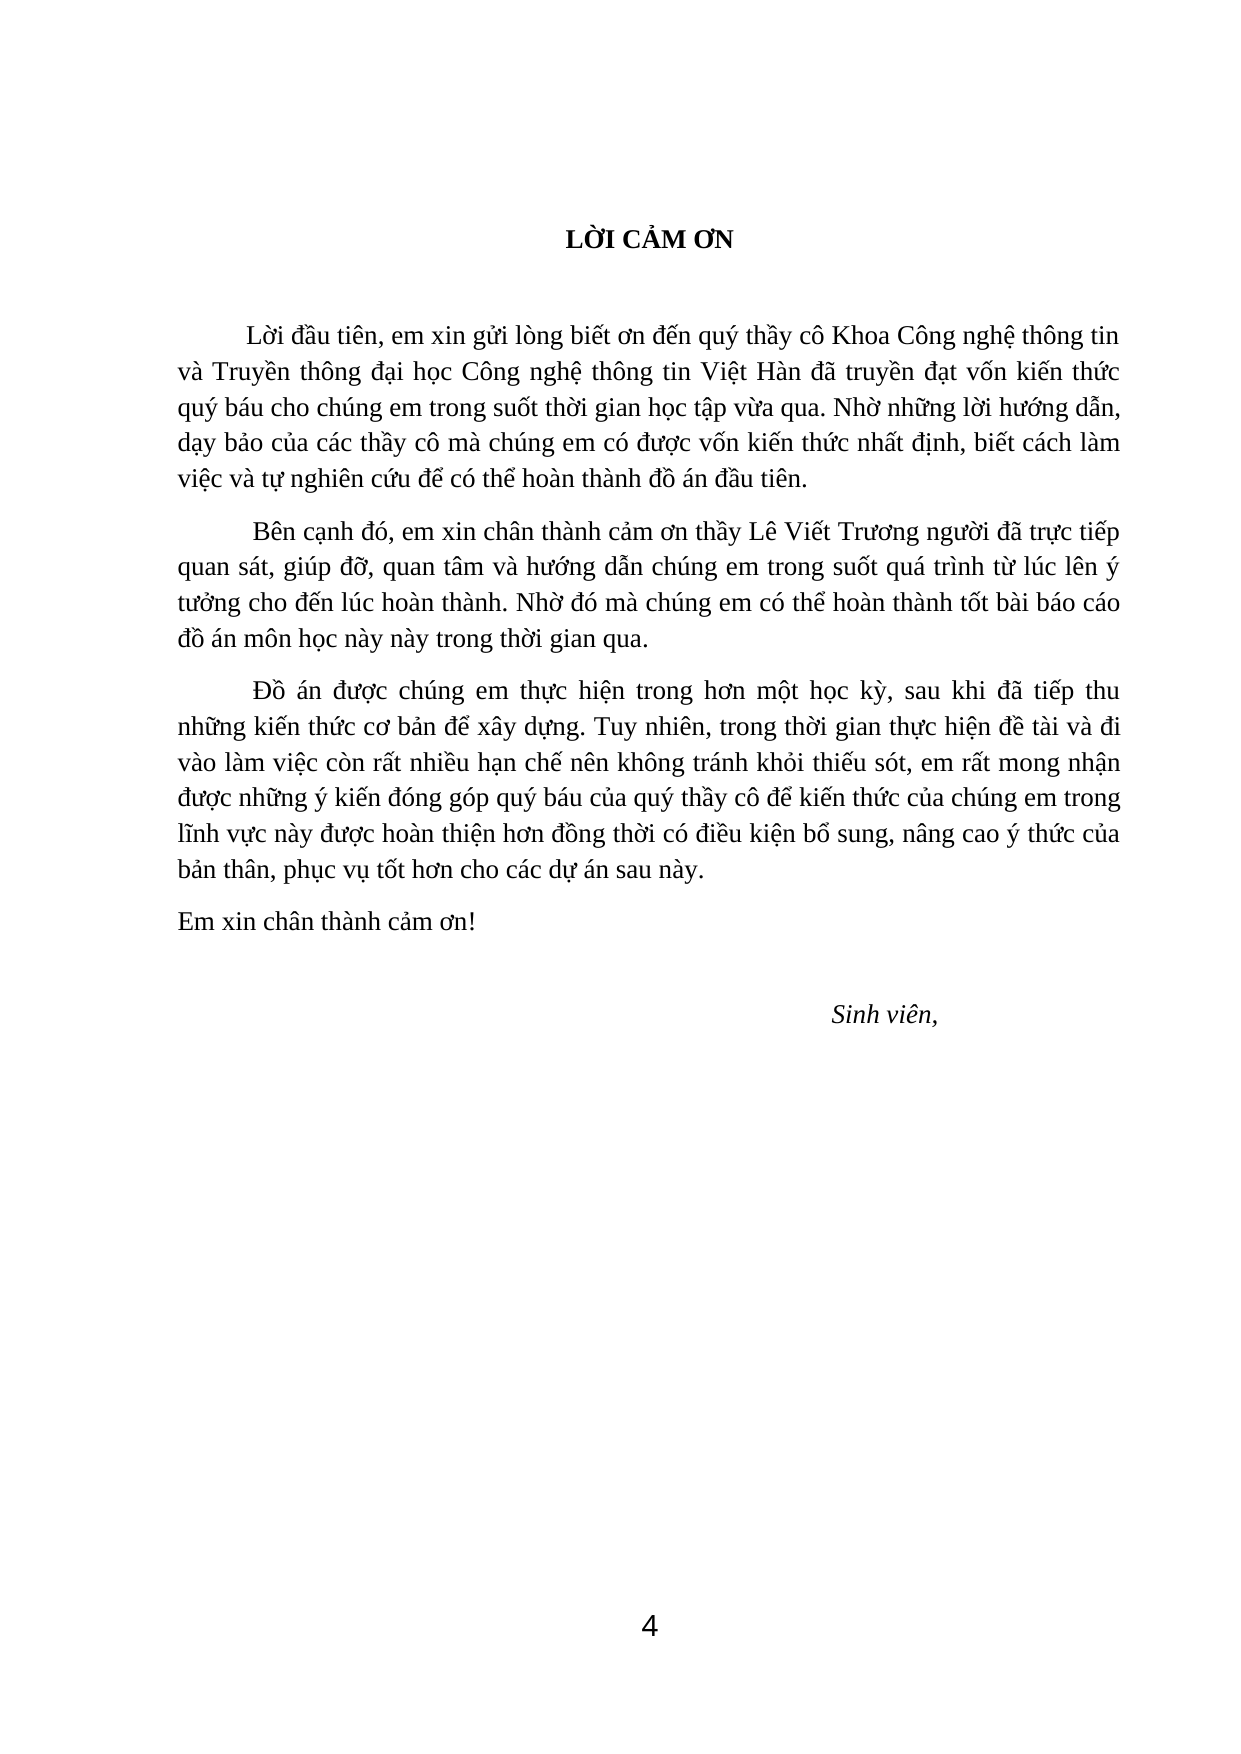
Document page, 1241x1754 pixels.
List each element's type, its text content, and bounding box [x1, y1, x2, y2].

text Em xin chân thành cảm ơn! [177, 905, 1122, 936]
text Lời đầu tiên, em xin gửi lòng biết ơn đến quý thầy cô Khoa Công nghệ thông tin và Truyền thông đại học Công nghệ thông tin Việt Hàn đã truyền đạt vốn kiến thức quý báu cho chúng em trong suốt thời gian học tập vừa qua. Nhờ những lời hướng dẫn, dạy bảo của các thầy cô mà chúng em có được vốn kiến thức nhất định, biết cách làm việc và tự nghiên cứu để có thể hoàn thành đồ án đầu tiên. [177, 319, 1122, 493]
text Bên cạnh đó, em xin chân thành cảm ơn thầy Lê Viết Trương người đã trực tiếp quan sát, giúp đỡ, quan tâm và hướng dẫn chúng em trong suốt quá trình từ lúc lên ý tưởng cho đến lúc hoàn thành. Nhờ đó mà chúng em có thể hoàn thành tốt bài báo cáo đồ án môn học này này trong thời gian qua. [177, 515, 1122, 653]
text Sinh viên, [177, 999, 1122, 1030]
text Đồ án được chúng em thực hiện trong hơn một học kỳ, sau khi đã tiếp thu những kiến thức cơ bản để xây dựng. Tuy nhiên, trong thời gian thực hiện đề tài và đi vào làm việc còn rất nhiều hạn chế nên không tránh khỏi thiếu sót, em rất mong nhận được những ý kiến đóng góp quý báu của quý thầy cô để kiến thức của chúng em trong lĩnh vực này được hoàn thiện hơn đồng thời có điều kiện bổ sung, nâng cao ý thức của bản thân, phục vụ tốt hơn cho các dự án sau này. [177, 674, 1122, 884]
text LỜI CẢM ƠN [177, 223, 1122, 254]
